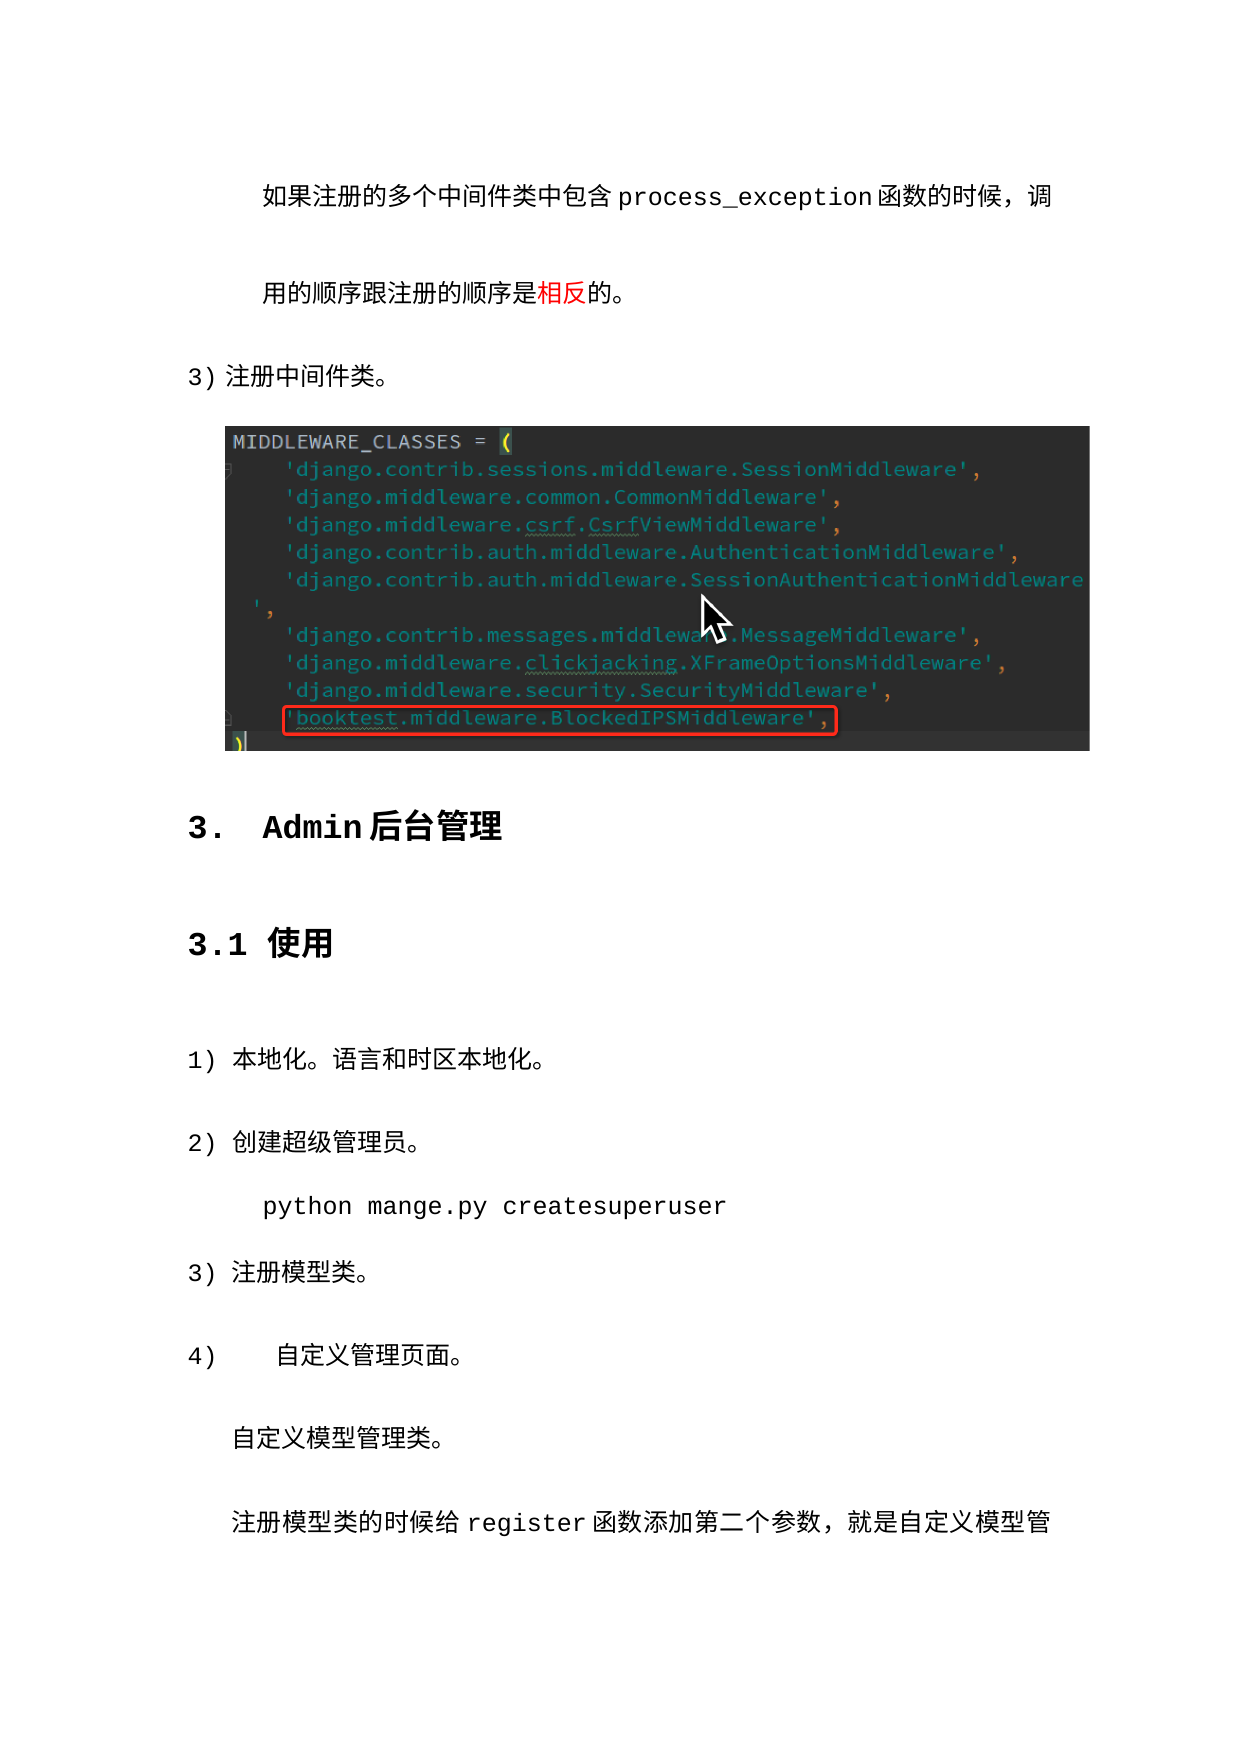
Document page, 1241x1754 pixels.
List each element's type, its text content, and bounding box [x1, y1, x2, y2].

text 自定义模型管理类。 [187, 1404, 1053, 1469]
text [187, 1488, 1053, 1553]
subtitle 3.1 使用 [187, 908, 1053, 973]
text 2) 创建超级管理员。 [187, 1108, 1053, 1173]
picture [225, 426, 1090, 751]
list 如果注册的多个中间件类中包含process_exception函数的时候，调用的顺序跟注册的顺序是相反的。 [262, 162, 1053, 324]
list python mange.py createsuperuser [262, 1191, 1053, 1224]
text 3) 注册模型类。 [187, 1238, 1053, 1303]
list 注册中间件类。 [187, 343, 1053, 408]
text 4) 自定义管理页面。 [187, 1321, 1053, 1386]
text 1) 本地化。语言和时区本地化。 [187, 1025, 1053, 1090]
subtitle Admin后台管理 [187, 792, 1053, 857]
